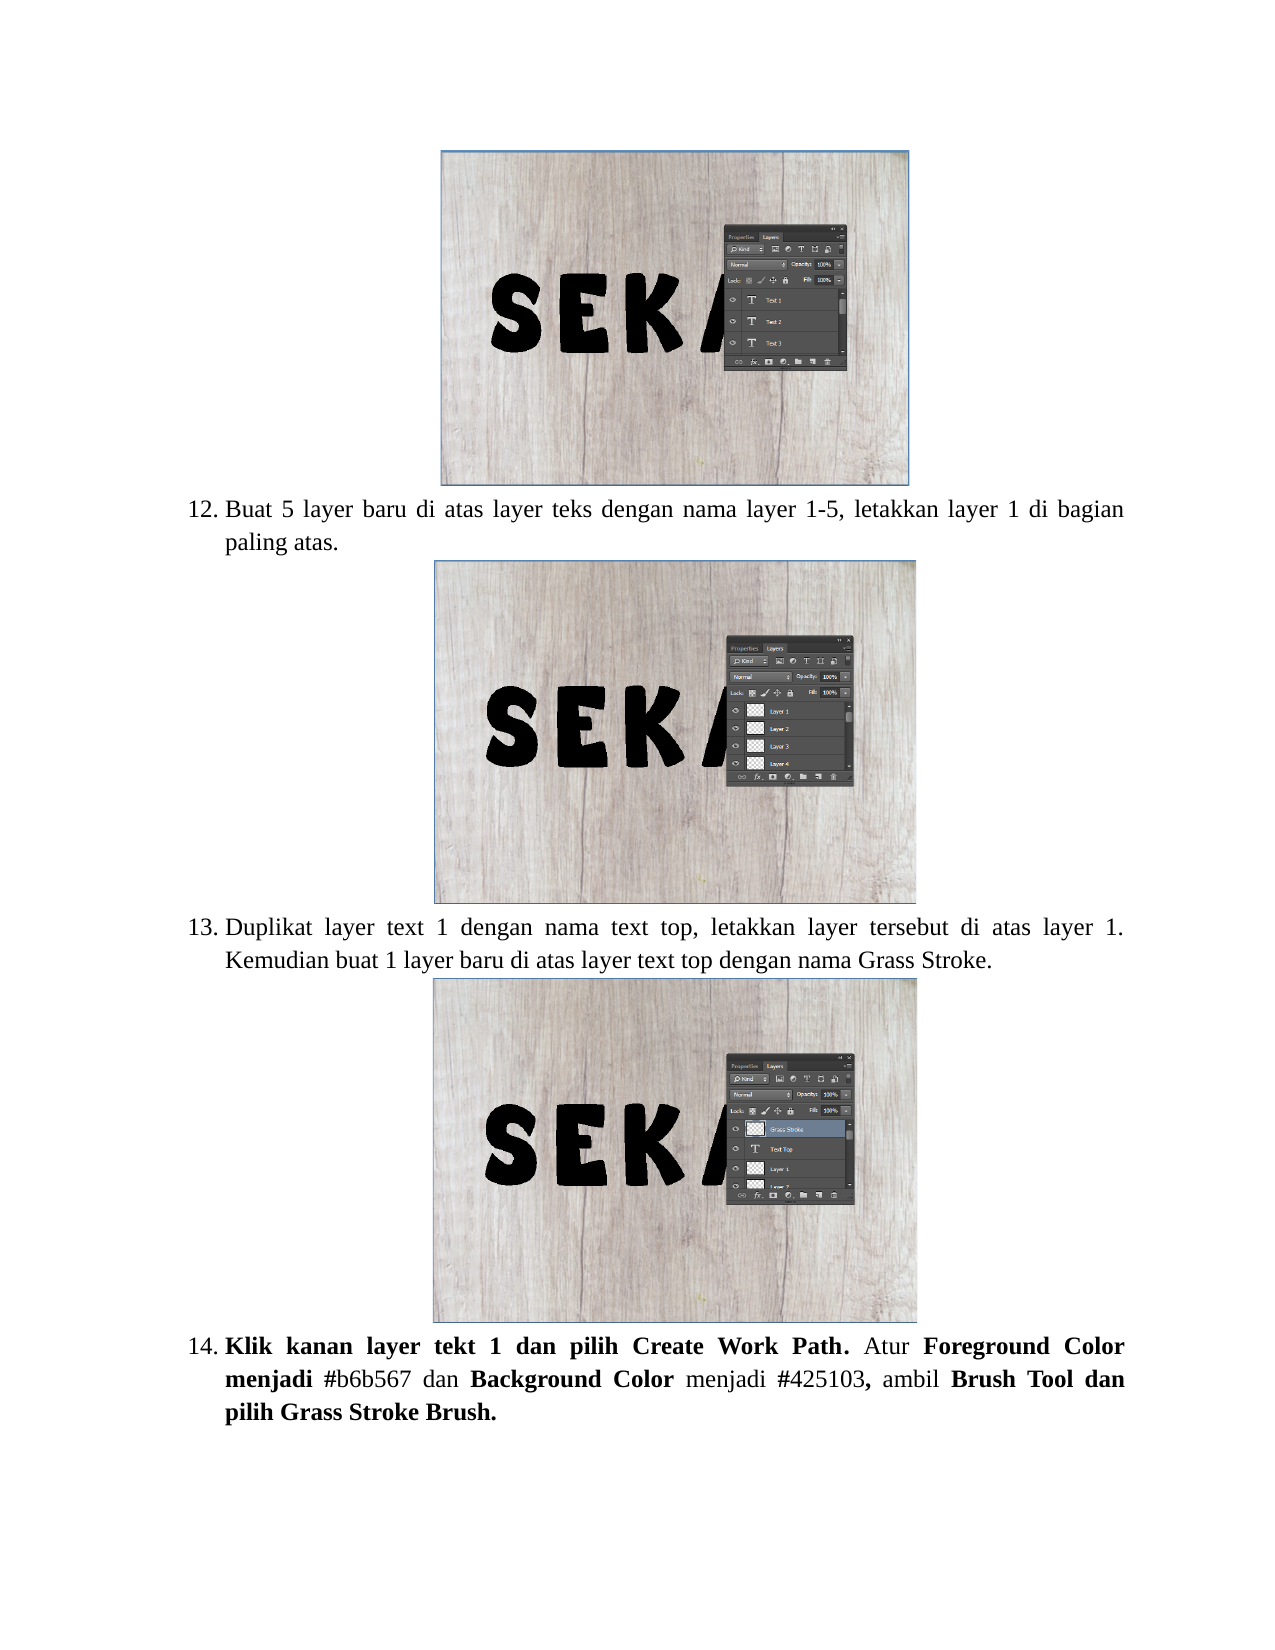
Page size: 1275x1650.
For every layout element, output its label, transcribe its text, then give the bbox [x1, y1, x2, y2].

subtitle Duplikat layer text 1 dengan nama text top, letakkan layer tersebut di atas layer 1. Kemudian buat 1 layer baru di atas layer text top dengan nama Grass Stroke. [187, 912, 1125, 974]
subtitle Klik kanan layer tekt 1 dan pilih Create Work Path. Atur Foreground Color menjadi #b6b567 dan Background Color menjadi #425103, ambil Brush Tool dan pilih Grass Stroke Brush. [187, 1331, 1125, 1426]
picture [434, 560, 917, 904]
picture [440, 150, 910, 486]
picture [432, 978, 918, 1323]
subtitle Buat 5 layer baru di atas layer teks dengan nama layer 1-5, letakkan layer 1 di bagian paling atas. [187, 494, 1125, 556]
